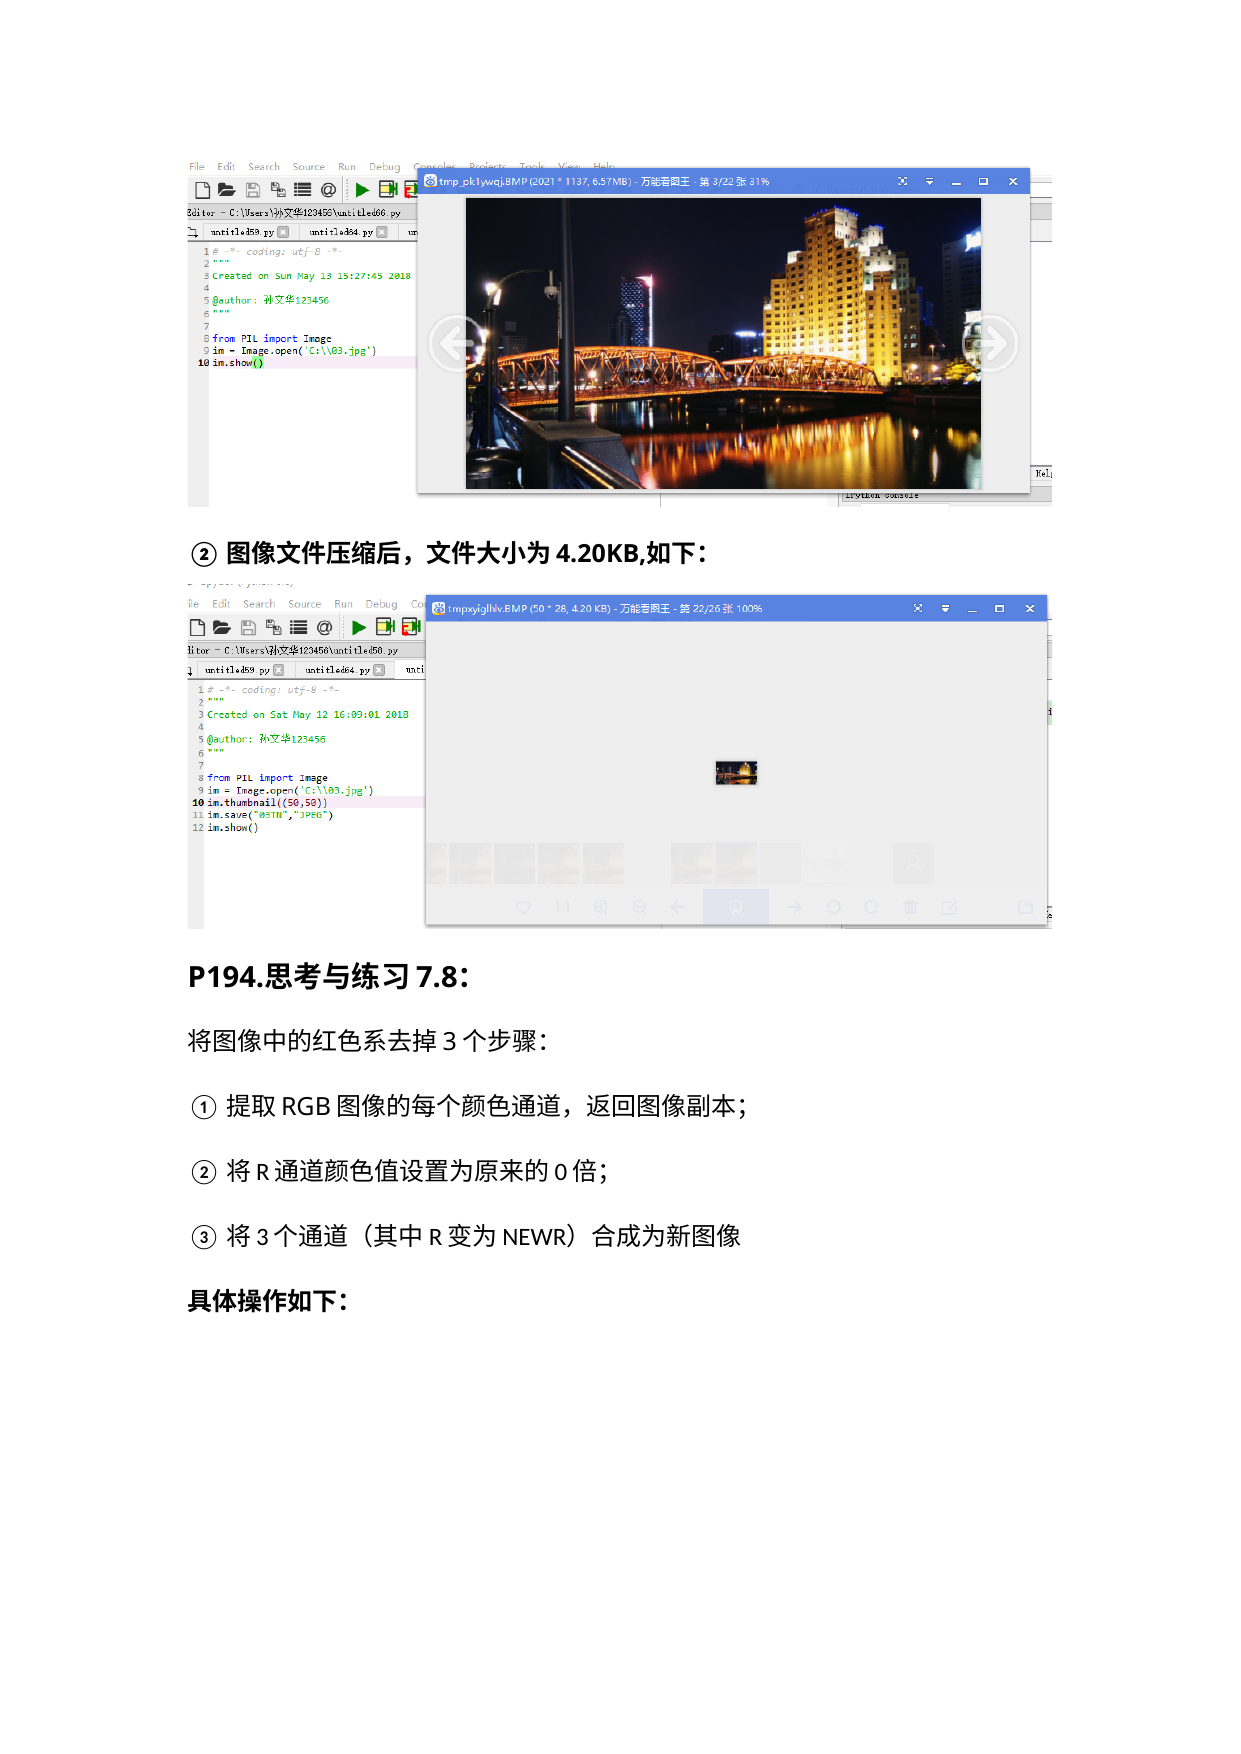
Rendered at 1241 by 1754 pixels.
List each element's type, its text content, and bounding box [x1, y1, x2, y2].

text ②图像文件压缩后，文件大小为4.20KB,如下： [187, 519, 1053, 584]
picture [187, 162, 1052, 507]
text ③将3个通道（其中R变为NEWR）合成为新图像 [187, 1202, 1053, 1267]
text 将图像中的红色系去掉3个步骤： [187, 1007, 1053, 1072]
text ①提取RGB图像的每个颜色通道，返回图像副本； [187, 1072, 1053, 1137]
picture [187, 584, 1053, 929]
text P194.思考与练习7.8： [187, 942, 1053, 1007]
text ②将R通道颜色值设置为原来的0倍； [187, 1137, 1053, 1202]
text 具体操作如下： [187, 1267, 1053, 1332]
